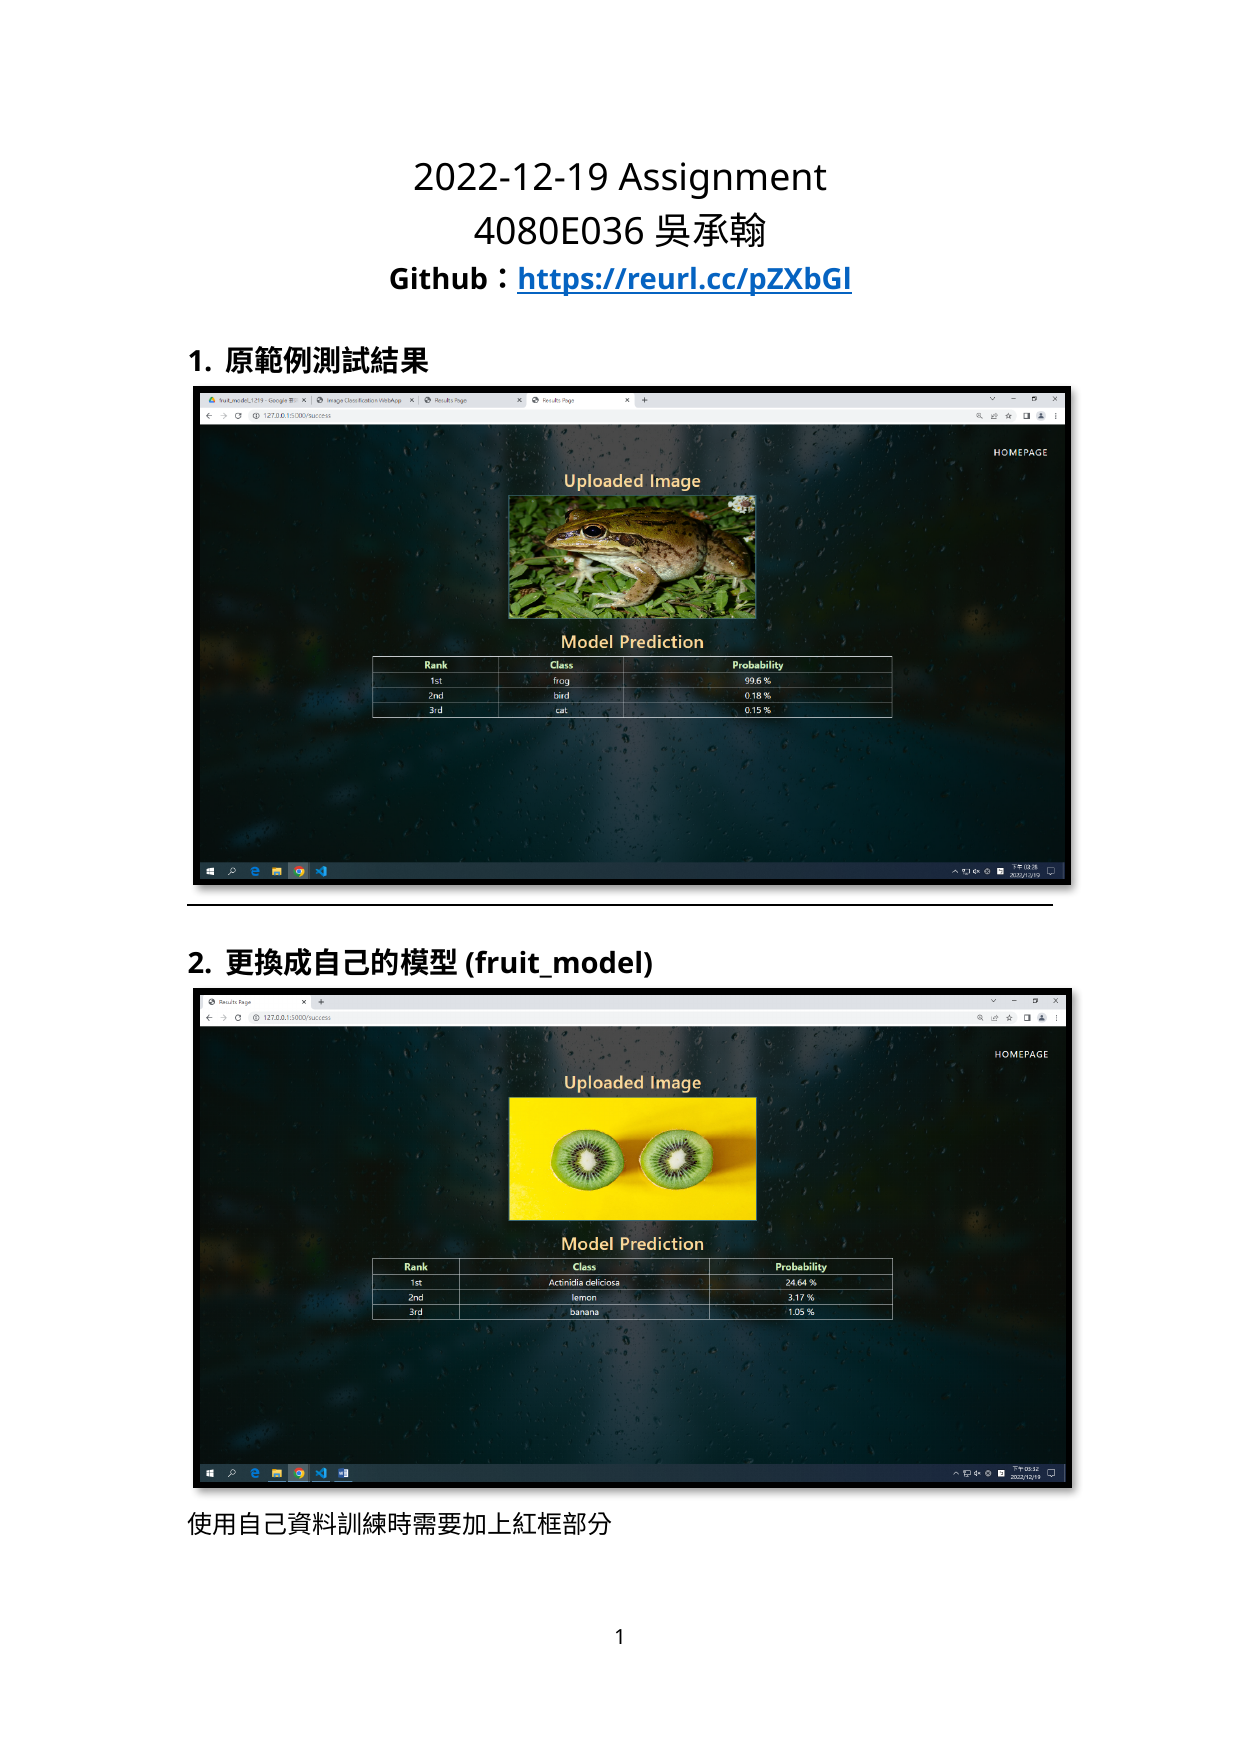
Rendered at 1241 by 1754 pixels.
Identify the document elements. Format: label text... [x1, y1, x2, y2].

text 4080E036 吳承翰 [187, 201, 1053, 256]
picture [200, 393, 1065, 879]
list 更換成自己的模型 (fruit_model) [187, 940, 1053, 982]
list 原範例測試結果 [187, 338, 1053, 380]
text Github：https://reurl.cc/pZXbGl [187, 256, 1053, 298]
picture [200, 995, 1066, 1482]
text 2022-12-19 Assignment [187, 150, 1053, 201]
text 使用自己資料訓練時需要加上紅框部分 [187, 1504, 1053, 1540]
